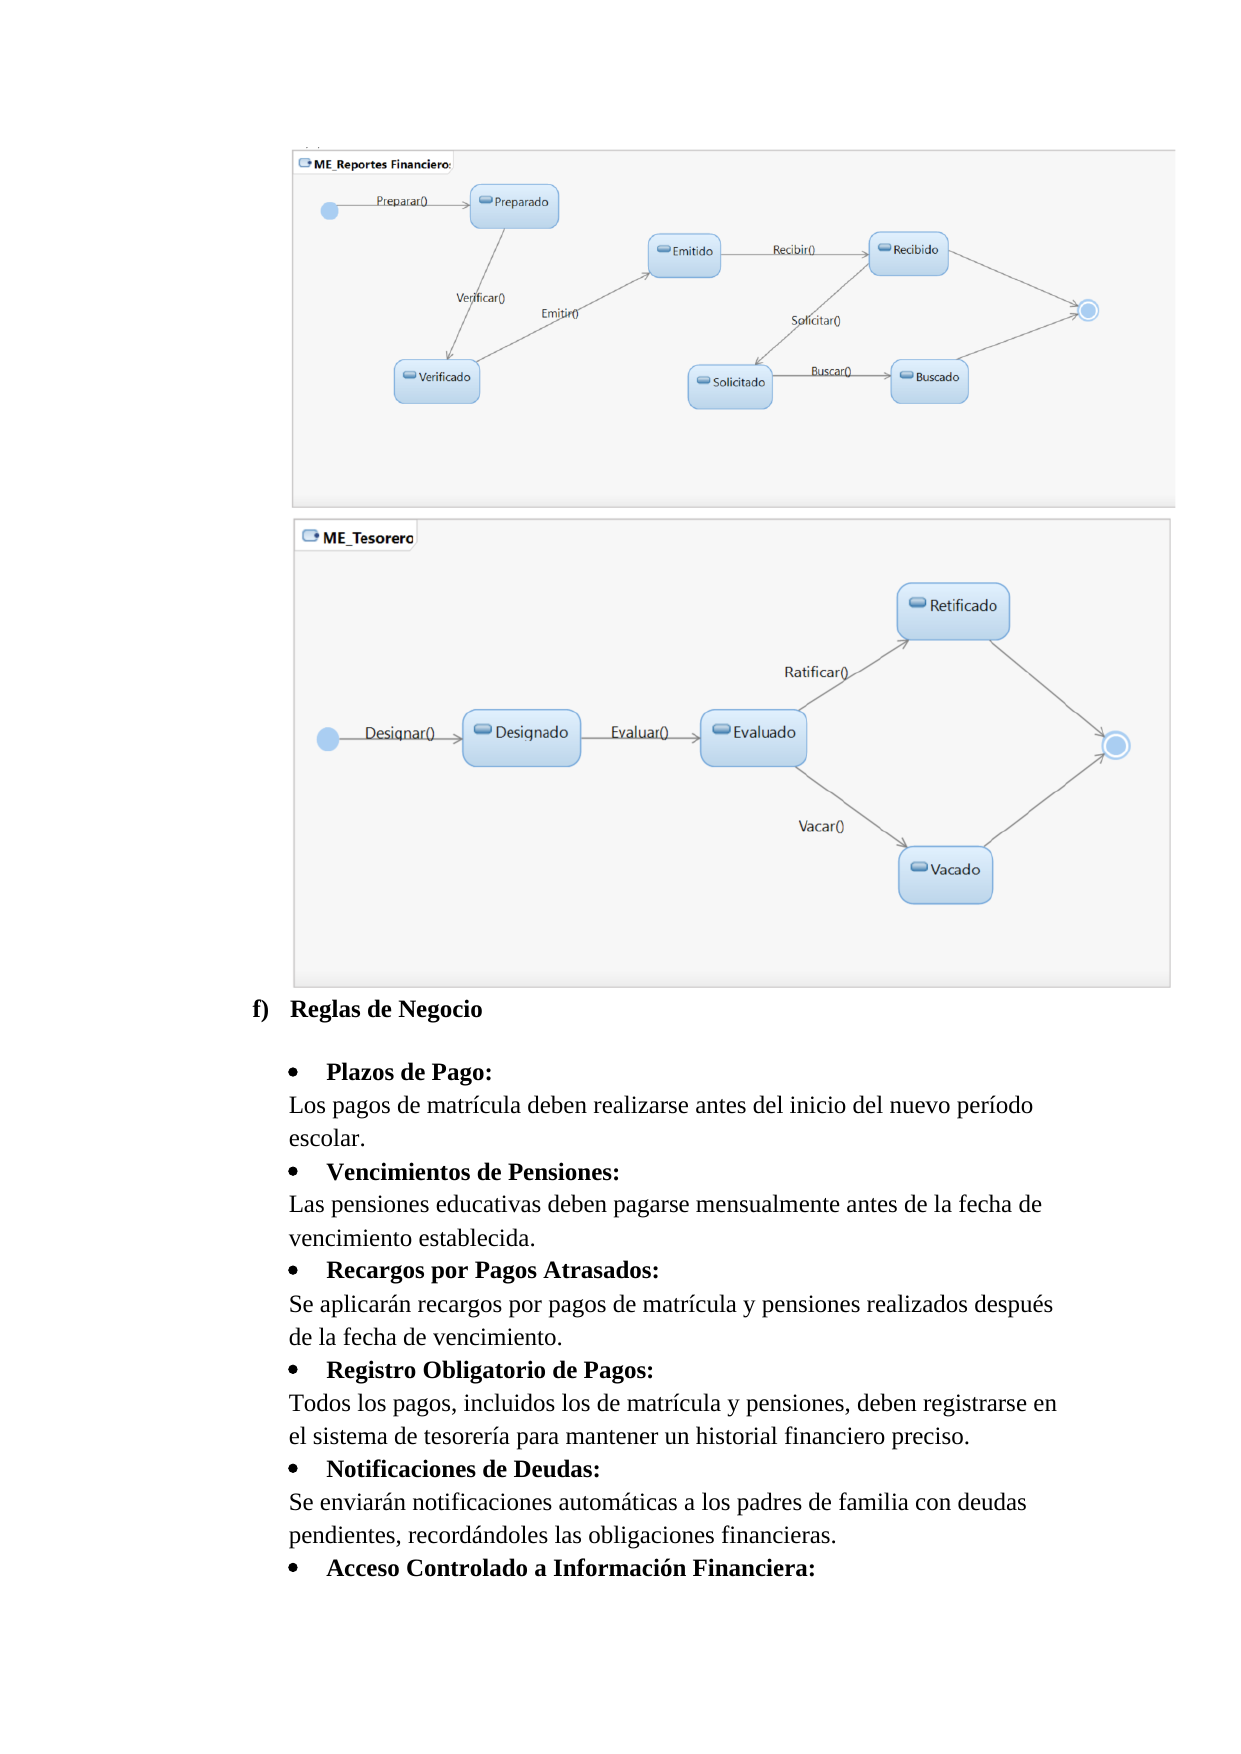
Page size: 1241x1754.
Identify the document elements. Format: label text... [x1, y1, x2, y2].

text Todos los pagos, incluidos los de matrícula y pensiones, deben registrarse en el sistema de tesorería para mantener un historial financiero preciso. [288, 1388, 1063, 1449]
picture [289, 513, 1176, 991]
list Reglas de Negocio [252, 994, 1063, 1023]
text Las pensiones educativas deben pagarse mensualmente antes de la fecha de vencimiento establecida. [288, 1189, 1063, 1251]
list Recargos por Pagos Atrasados: [288, 1256, 1063, 1284]
picture [289, 147, 1176, 511]
list Vencimientos de Pensiones: [288, 1157, 1063, 1185]
list Registro Obligatorio de Pagos: [288, 1355, 1063, 1383]
list Notificaciones de Deudas: [288, 1454, 1063, 1482]
list Acceso Controlado a Información Financiera: [288, 1553, 1063, 1582]
text Se aplicarán recargos por pagos de matrícula y pensiones realizados después de la fecha de vencimiento. [288, 1289, 1063, 1350]
text Los pagos de matrícula deben realizarse antes del inicio del nuevo período escolar. [288, 1091, 1063, 1152]
text Se enviarán notificaciones automáticas a los padres de familia con deudas pendientes, recordándoles las obligaciones financieras. [288, 1487, 1063, 1548]
list Plazos de Pago: [288, 1057, 1063, 1086]
